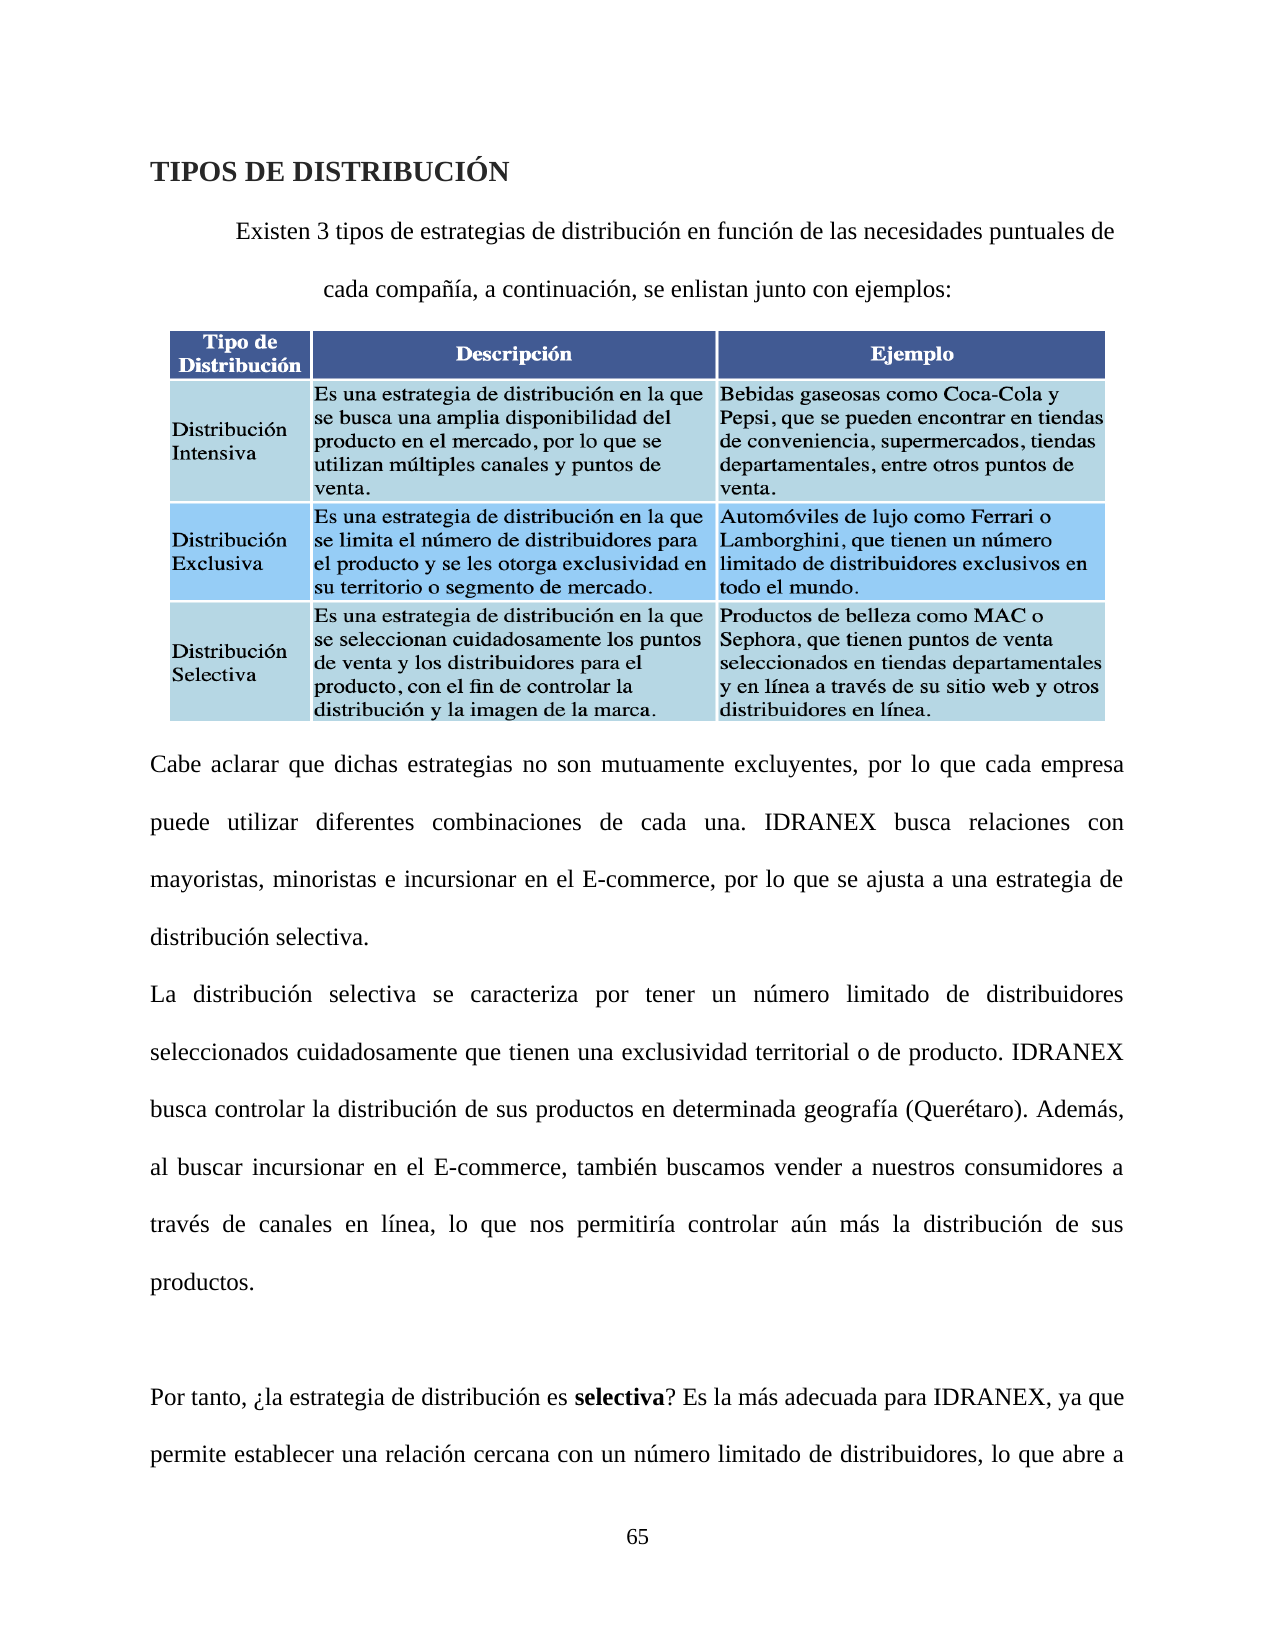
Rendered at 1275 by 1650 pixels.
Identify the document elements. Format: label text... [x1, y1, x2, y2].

text La distribución selectiva se caracteriza por tener un número limitado de distribuidores seleccionados cuidadosamente que tienen una exclusividad territorial o de producto. IDRANEX busca controlar la distribución de sus productos en determinada geografía (Querétaro). Además, al buscar incursionar en el E-commerce, también buscamos vender a nuestros consumidores a través de canales en línea, lo que nos permitiría controlar aún más la distribución de sus productos. [150, 979, 1125, 1295]
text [150, 1382, 1125, 1468]
text Cabe aclarar que dichas estrategias no son mutuamente excluyentes, por lo que cada empresa puede utilizar diferentes combinaciones de cada una. IDRANEX busca relaciones con mayoristas, minoristas e incursionar en el E-commerce, por lo que se ajusta a una estrategia de distribución selectiva. [150, 749, 1125, 950]
picture [170, 331, 1105, 721]
subtitle TIPOS DE DISTRIBUCIÓN [150, 154, 1125, 188]
